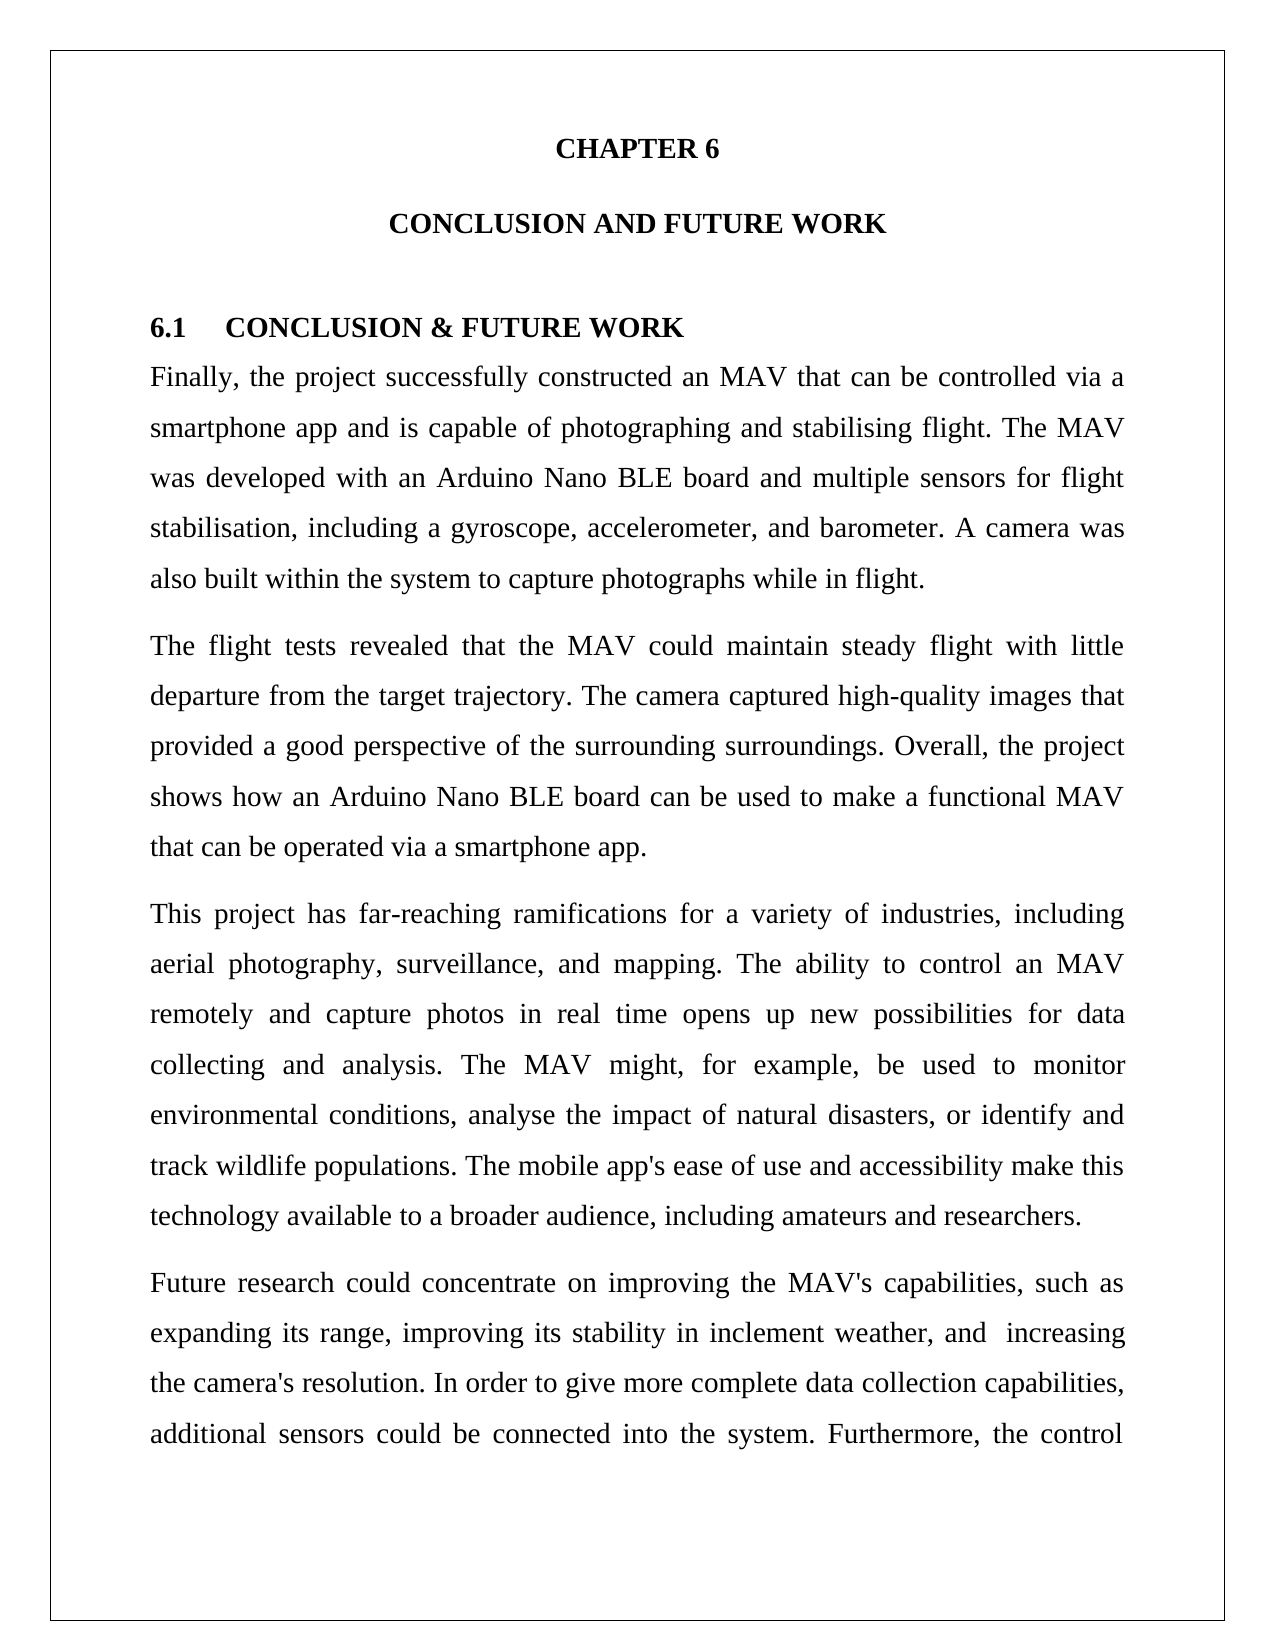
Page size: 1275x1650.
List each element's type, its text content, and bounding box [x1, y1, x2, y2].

subtitle CHAPTER 6 CONCLUSION AND FUTURE WORK [388, 131, 887, 240]
text This project has far-reaching ramifications for a variety of industries, including aerial photography, surveillance, and mapping. The ability to control an MAV remotely and capture photos in real time opens up new possibilities for data collecting and analysis. The MAV might, for example, be used to monitor environmental conditions, analyse the impact of natural disasters, or identify and track wildlife populations. The mobile app's ease of use and accessibility make this technology available to a broader audience, including amateurs and researchers. [150, 896, 1126, 1231]
list CONCLUSION & FUTURE WORK [150, 310, 1138, 343]
text Future research could concentrate on improving the MAV's capabilities, such as expanding its range, improving its stability in inclement weather, and increasing the camera's resolution. In order to give more complete data collection capabilities, additional sensors could be connected into the system. Furthermore, the control [150, 1265, 1126, 1449]
text The flight tests revealed that the MAV could maintain steady flight with little departure from the target trajectory. The camera captured high-quality images that provided a good perspective of the surrounding surroundings. Overall, the project shows how an Arduino Nano BLE board can be used to make a functional MAV that can be operated via a smartphone app. [150, 628, 1126, 863]
text Finally, the project successfully constructed an MAV that can be controlled via a smartphone app and is capable of photographing and stabilising flight. The MAV was developed with an Arduino Nano BLE board and multiple sensors for flight stabilisation, including a gyroscope, accelerometer, and barometer. A camera was also built within the system to capture photographs while in flight. [150, 359, 1126, 594]
